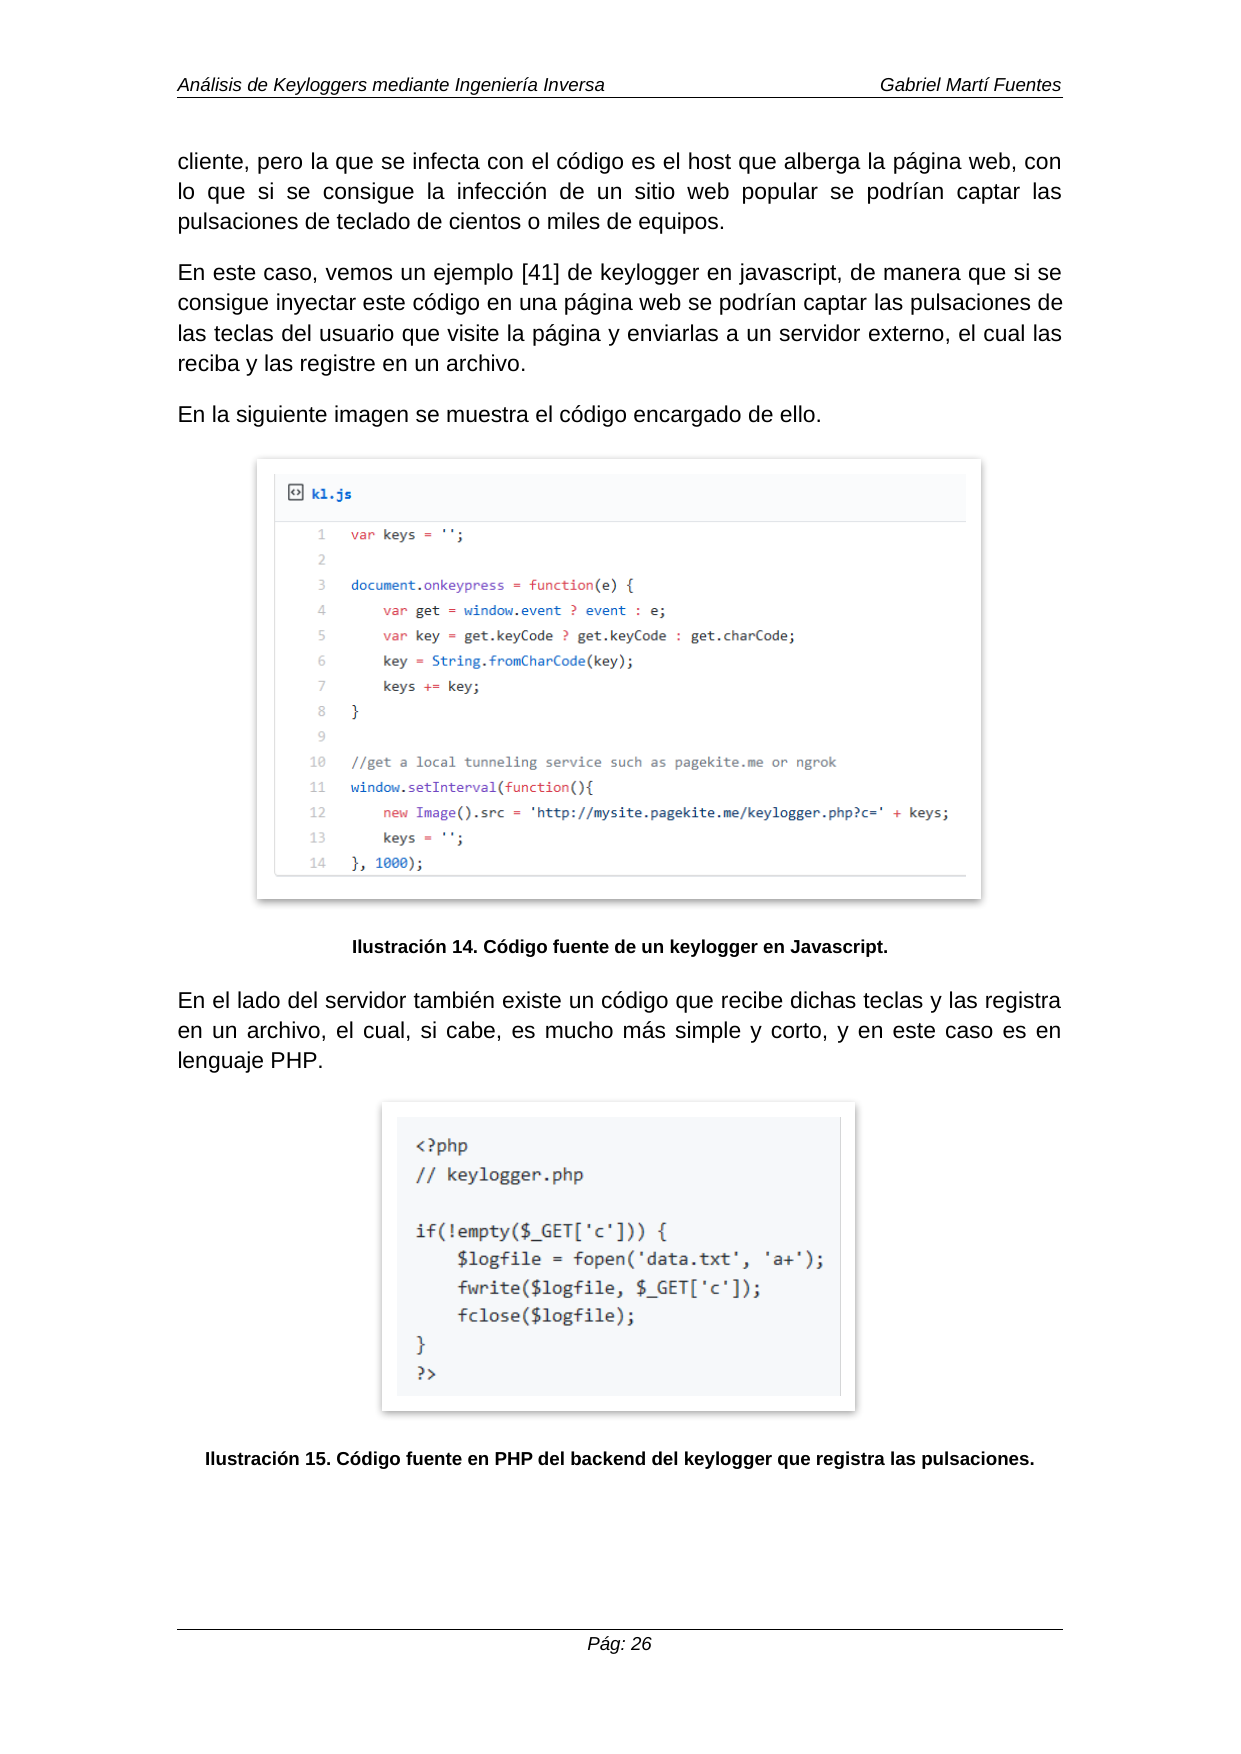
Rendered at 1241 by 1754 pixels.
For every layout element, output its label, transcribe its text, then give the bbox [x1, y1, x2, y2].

text En este caso, vemos un ejemplo de keylogger en javascript, de manera que si se consigue inyectar este código en una página web se podrían captar las pulsaciones de las teclas del usuario que visite la página y enviarlas a un servidor externo, el cual las reciba y las registre en un archivo. [177, 259, 1063, 376]
picture [272, 474, 966, 885]
picture [397, 1117, 841, 1396]
text Ilustración 14. Código fuente de un keylogger en Javascript. [177, 936, 1063, 958]
text Ilustración 15. Código fuente en PHP del backend del keylogger que registra las pulsaciones. [177, 1448, 1063, 1470]
text En el lado del servidor también existe un código que recibe dichas teclas y las registra en un archivo, el cual, si cabe, es mucho más simple y corto, y en este caso es en lenguaje PHP. [177, 987, 1063, 1073]
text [177, 148, 1063, 234]
text En la siguiente imagen se muestra el código encargado de ello. [177, 401, 1063, 427]
